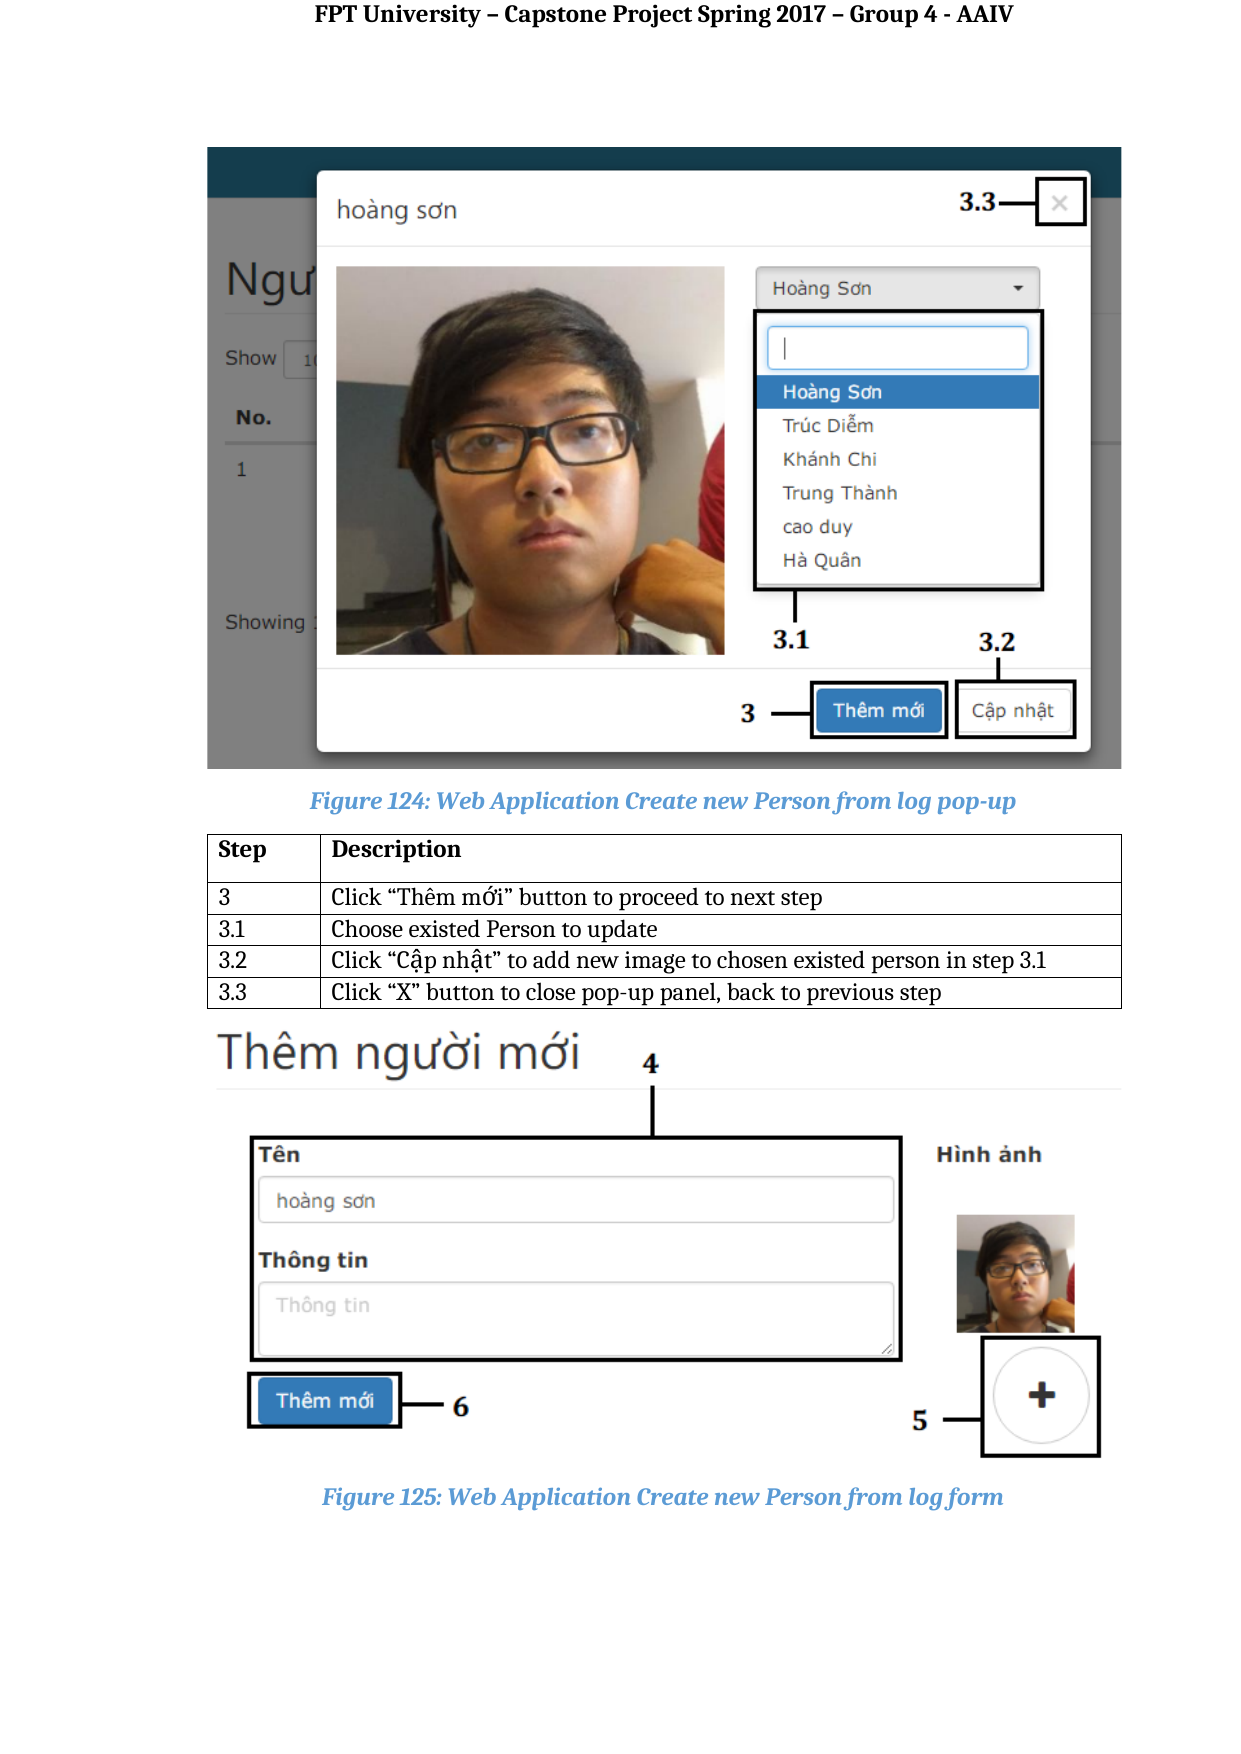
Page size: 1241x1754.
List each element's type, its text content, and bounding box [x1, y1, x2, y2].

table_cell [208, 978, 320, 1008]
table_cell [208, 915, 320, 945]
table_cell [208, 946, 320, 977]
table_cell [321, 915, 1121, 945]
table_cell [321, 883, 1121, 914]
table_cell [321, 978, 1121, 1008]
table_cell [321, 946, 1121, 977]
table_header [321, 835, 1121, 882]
text Figure 125: Web Application Create new Person from log form [207, 1483, 1122, 1512]
picture [207, 147, 1122, 769]
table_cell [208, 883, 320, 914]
text Figure 124: Web Application Create new Person from log pop-up [207, 787, 1122, 816]
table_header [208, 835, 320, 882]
picture [207, 1009, 1122, 1465]
